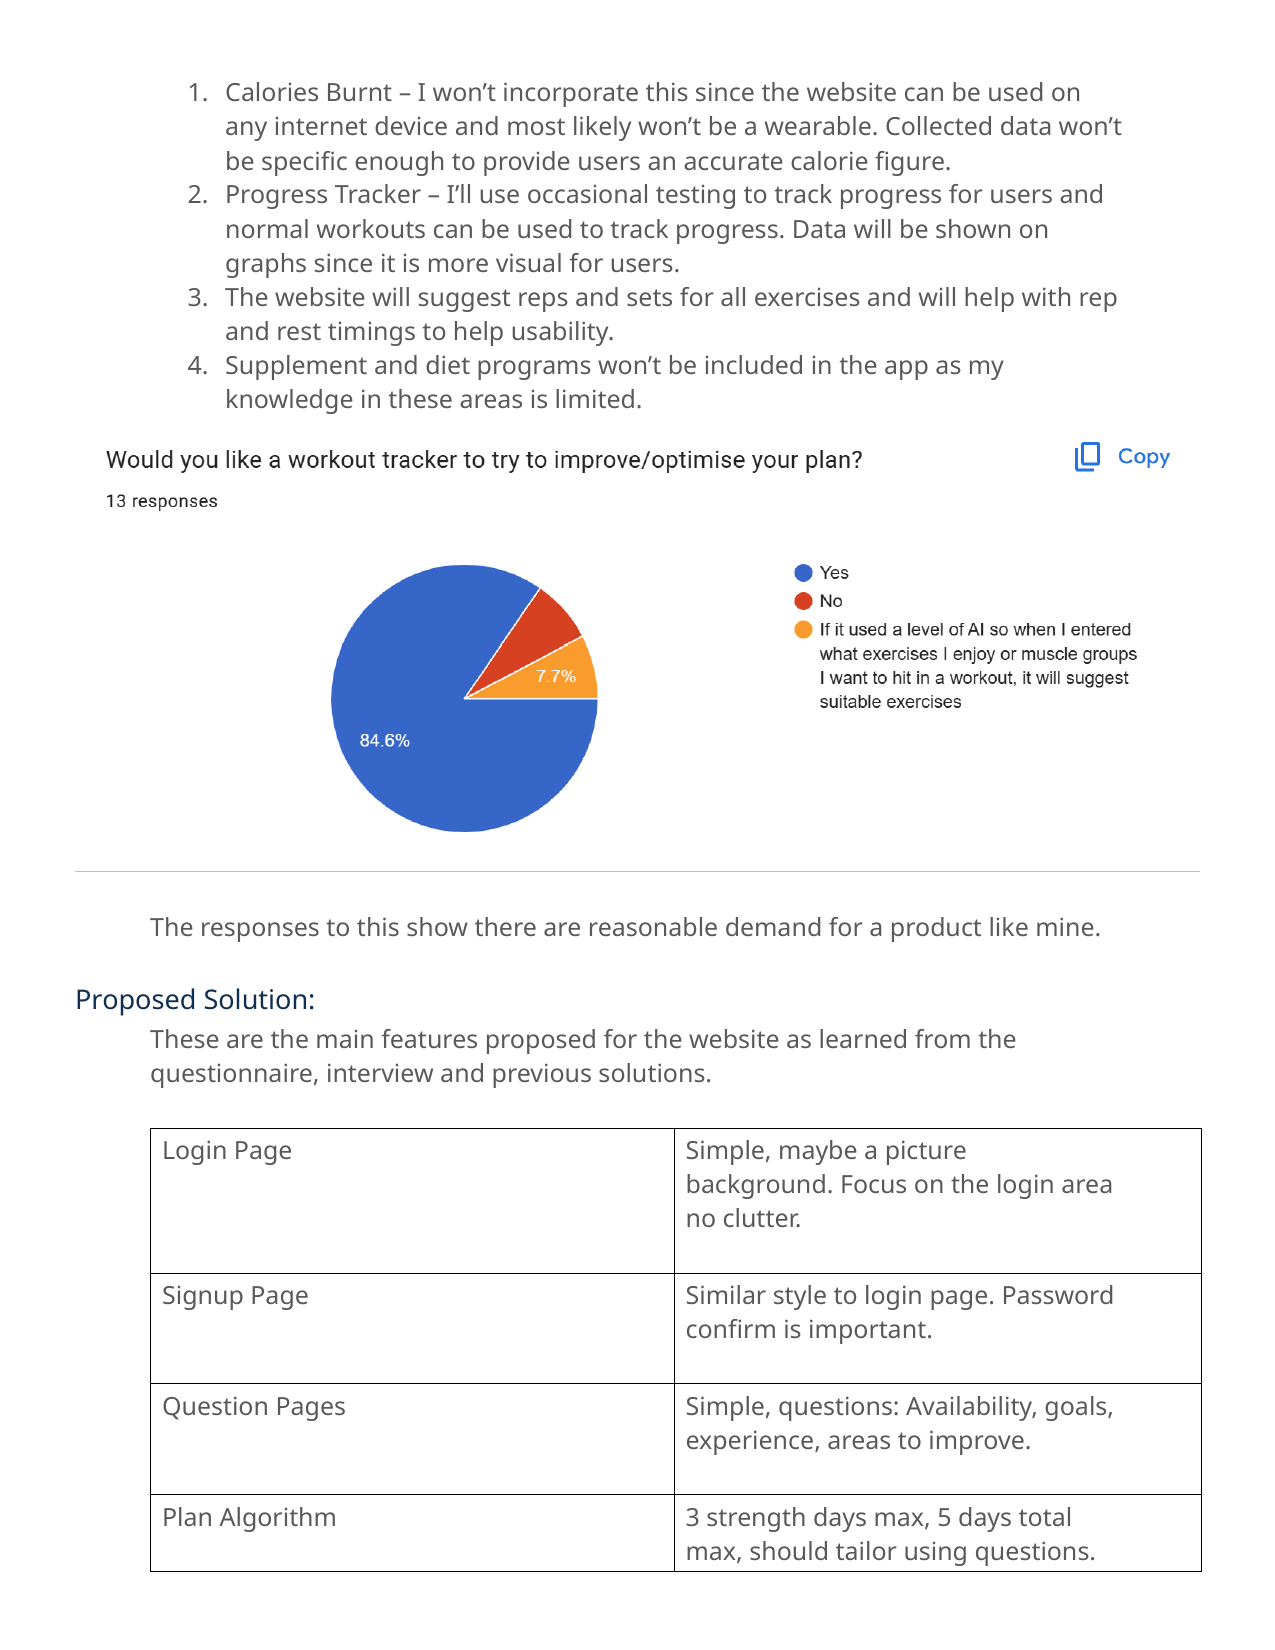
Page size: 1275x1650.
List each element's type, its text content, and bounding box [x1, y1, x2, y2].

list Calories Burnt – I won’t incorporate this since the website can be used on any internet device and most likely won’t be a wearable. Collected data won’t be specific enough to provide users an accurate calorie figure. [187, 75, 1125, 177]
text These are the main features proposed for the website as learned from the questionnaire, interview and previous solutions. [150, 1022, 1125, 1090]
table_cell Simple, questions: Availability, goals, experience, areas to improve. [675, 1384, 1201, 1494]
table_cell Similar style to login page. Password confirm is important. [675, 1274, 1201, 1383]
text The responses to this show there are reasonable demand for a product like mine. [150, 872, 1125, 943]
table_header Simple, maybe a picture background. Focus on the login area no clutter. [675, 1129, 1201, 1272]
table_cell Signup Page [151, 1274, 674, 1383]
picture [75, 417, 1200, 872]
list Progress Tracker – I’ll use occasional testing to track progress for users and normal workouts can be used to track progress. Data will be shown on graphs since it is more visual for users. [187, 177, 1125, 279]
table_header Login Page [151, 1129, 674, 1272]
list Supplement and diet programs won’t be included in the app as my knowledge in these areas is limited. [187, 347, 1125, 416]
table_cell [675, 1495, 1201, 1571]
table_cell Question Pages [151, 1384, 674, 1494]
table_cell Plan Algorithm [151, 1495, 674, 1571]
list The website will suggest reps and sets for all exercises and will help with rep and rest timings to help usability. [187, 279, 1125, 347]
subtitle Proposed Solution: [75, 981, 1125, 1018]
